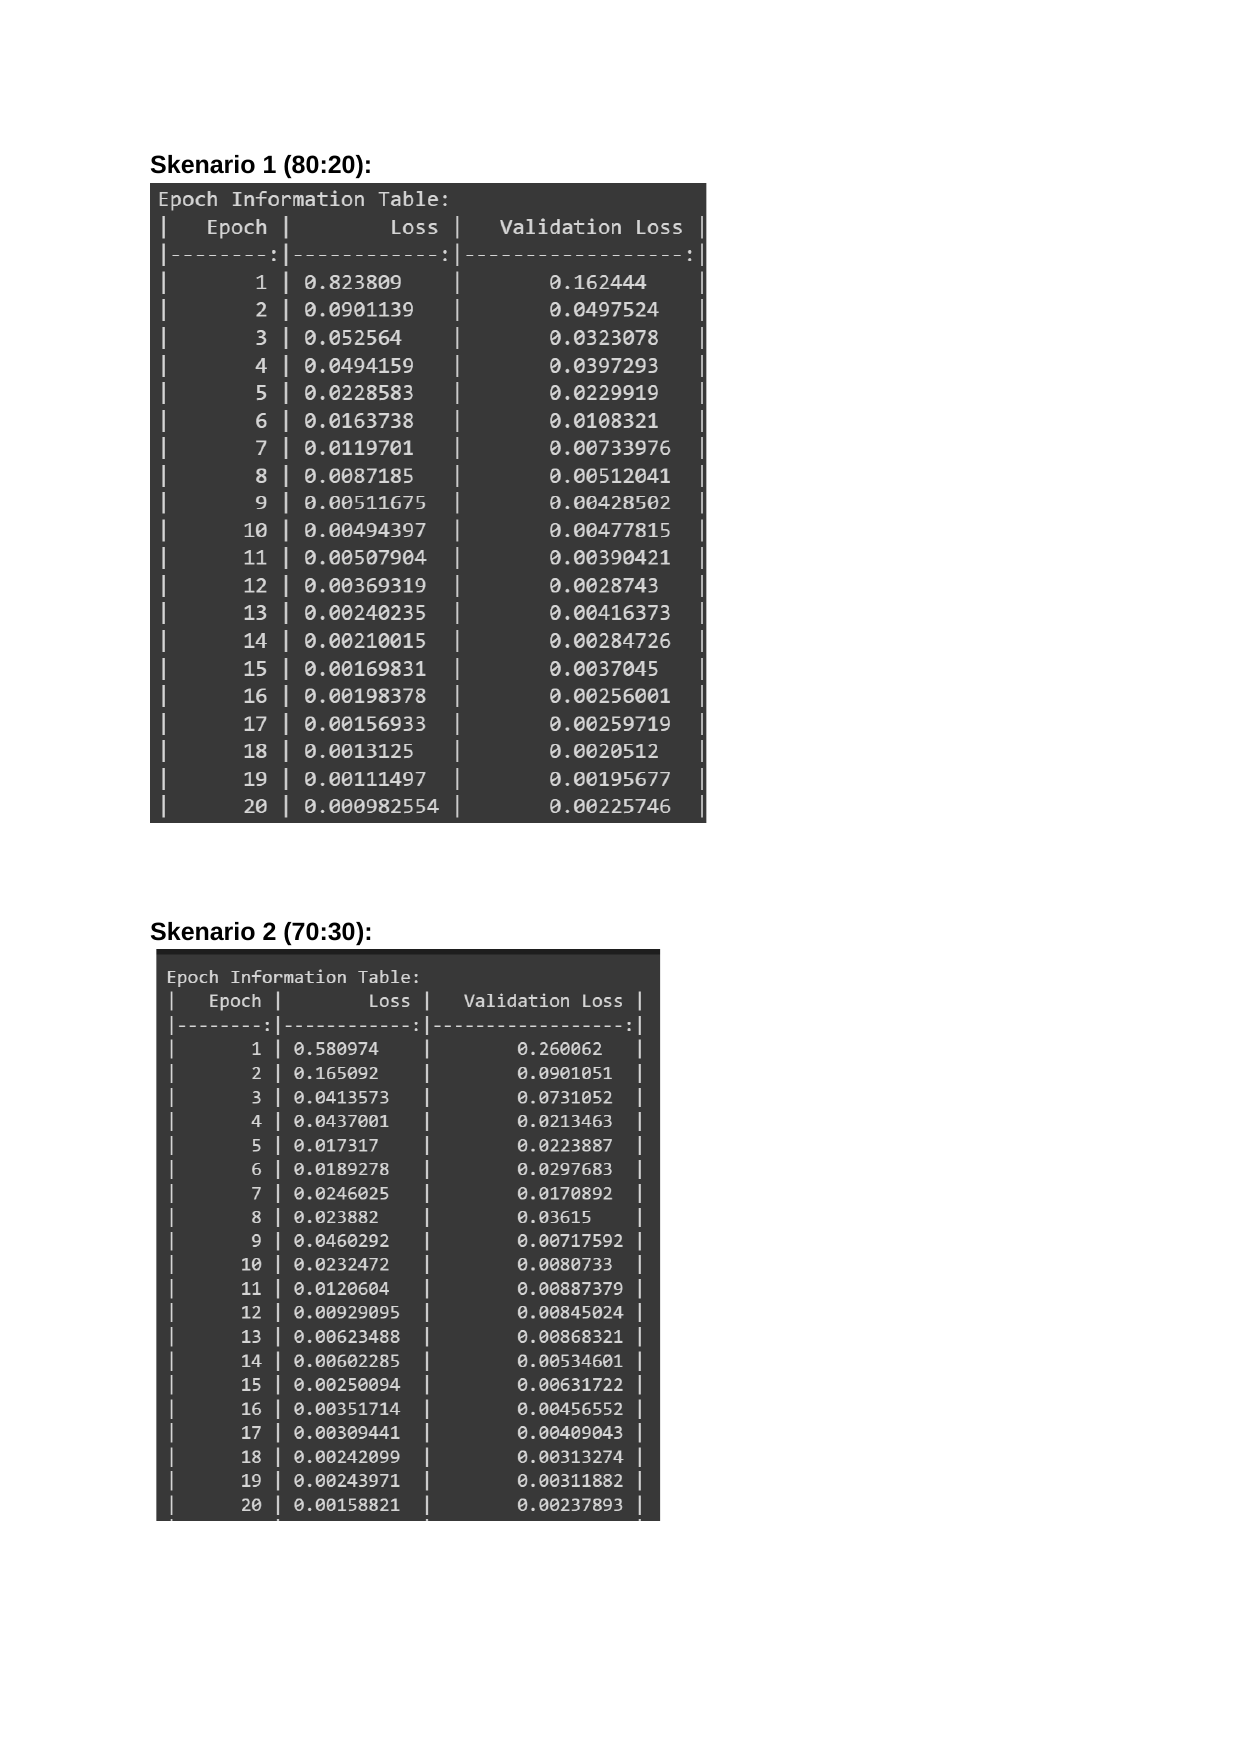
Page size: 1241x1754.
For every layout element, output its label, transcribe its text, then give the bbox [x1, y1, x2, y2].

picture [156, 949, 661, 1521]
subtitle Skenario 1 (80:20): [150, 150, 1090, 179]
subtitle Skenario 2 (70:30): [150, 917, 1090, 945]
picture [150, 183, 707, 823]
